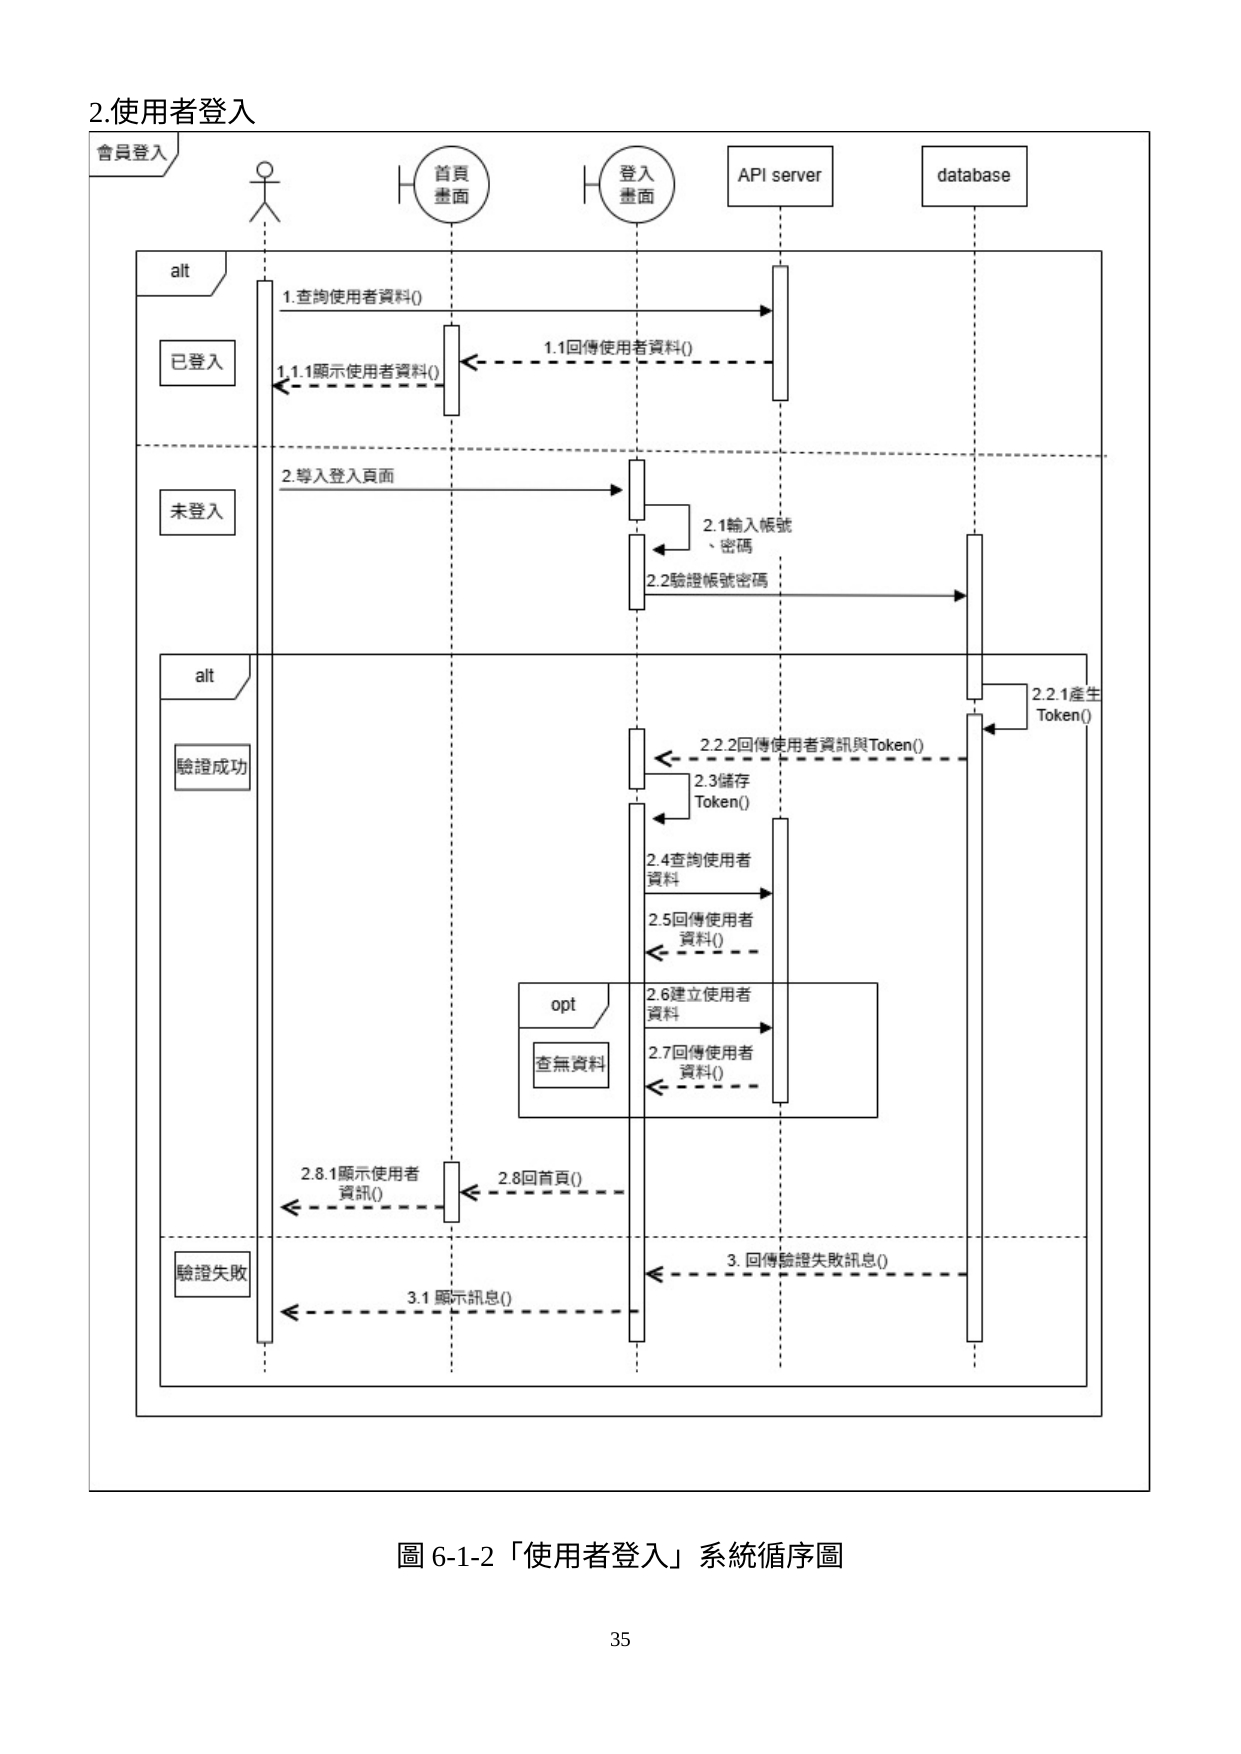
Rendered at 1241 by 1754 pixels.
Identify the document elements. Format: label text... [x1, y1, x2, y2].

picture [88, 131, 1152, 1492]
text 2.使用者登入 [89, 89, 1152, 131]
text 圖 6-1-2「使用者登入」系統循序圖 [89, 1516, 1152, 1591]
